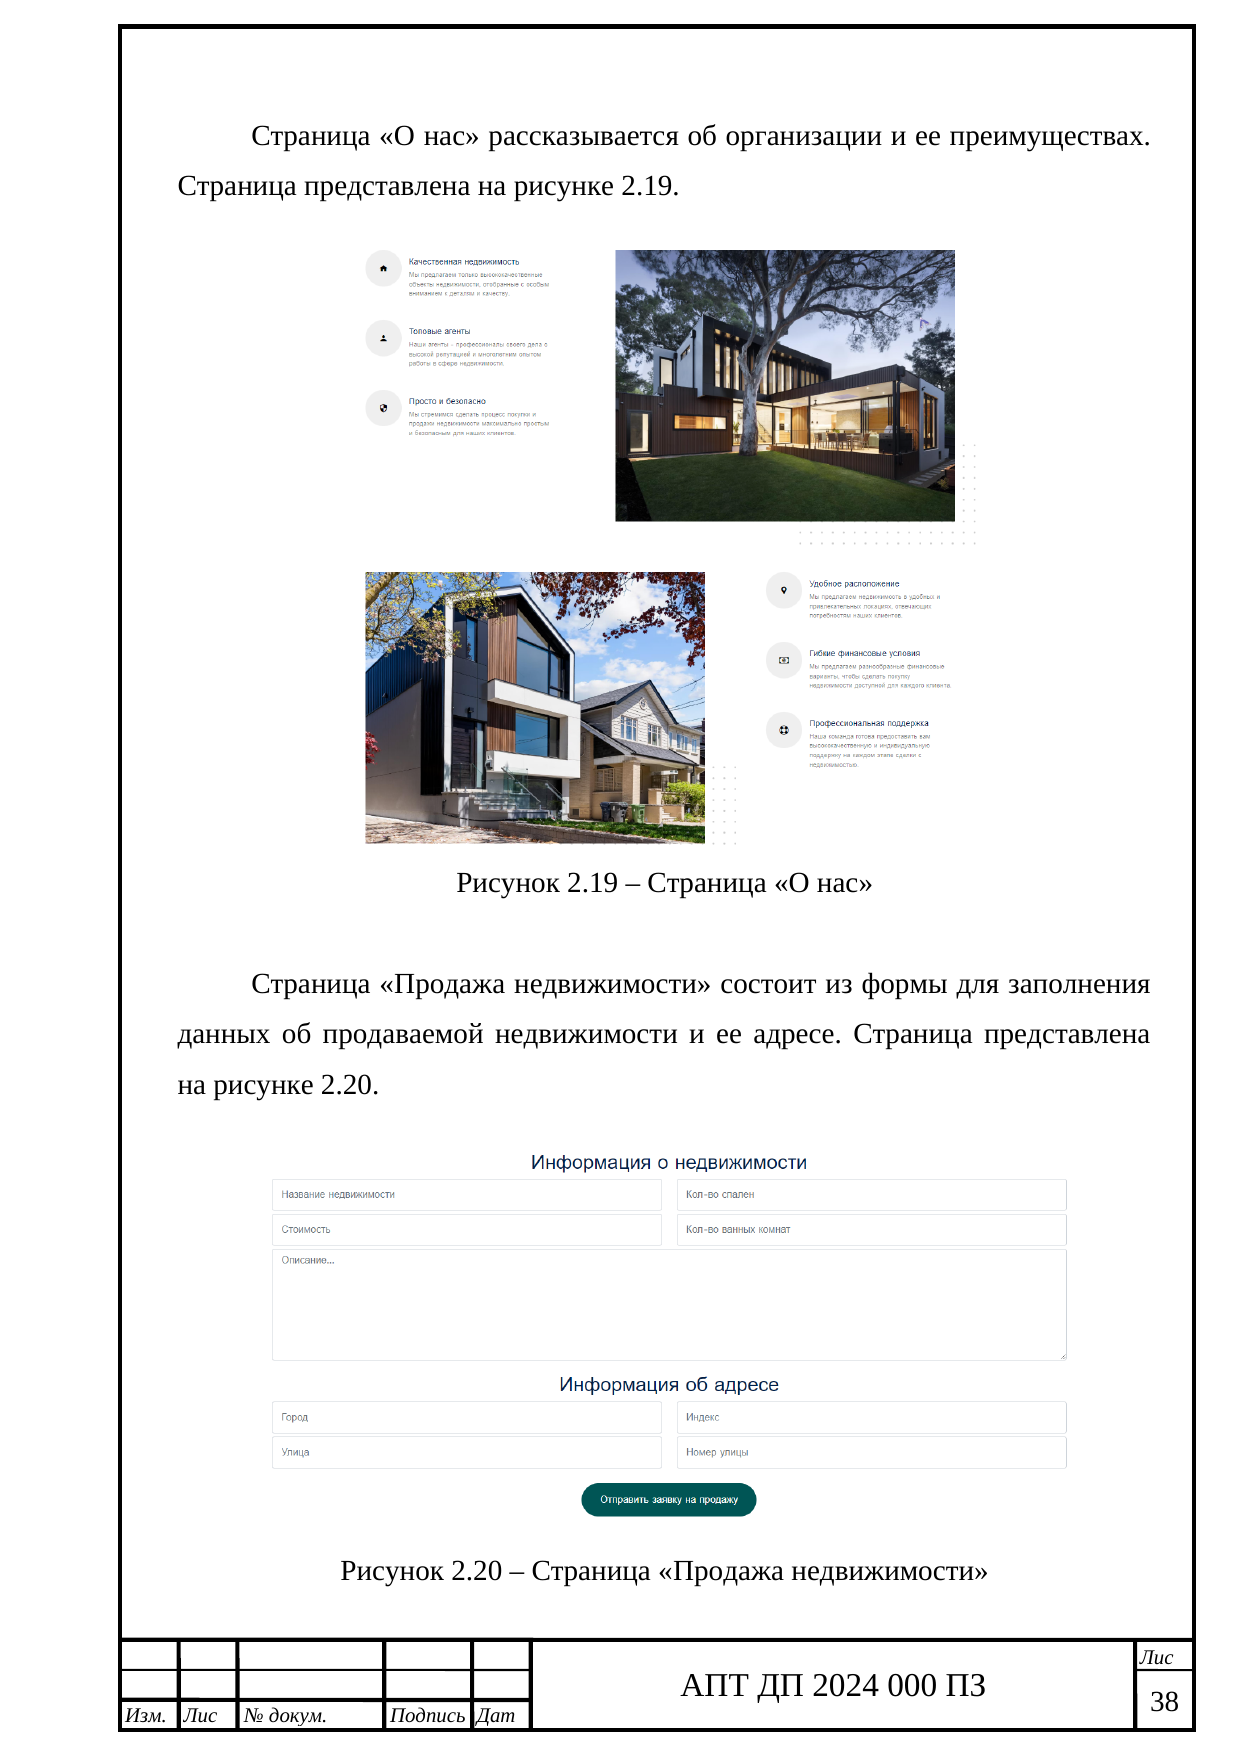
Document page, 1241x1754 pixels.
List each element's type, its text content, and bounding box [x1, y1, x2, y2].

text Страница «О нас» рассказывается об организации и ее преимуществах. Страница представлена на рисунке 2.19. [177, 118, 1152, 202]
picture [252, 1117, 1077, 1537]
text Рисунок 2.20 – Страница «Продажа недвижимости» [177, 1553, 1152, 1586]
text Рисунок 2.19 – Страница «О нас» [177, 866, 1152, 899]
text Страница «Продажа недвижимости» состоит из формы для заполнения данных об продаваемой недвижимости и ее адресе. Страница представлена на рисунке 2.20. [177, 966, 1152, 1100]
picture [348, 218, 980, 849]
